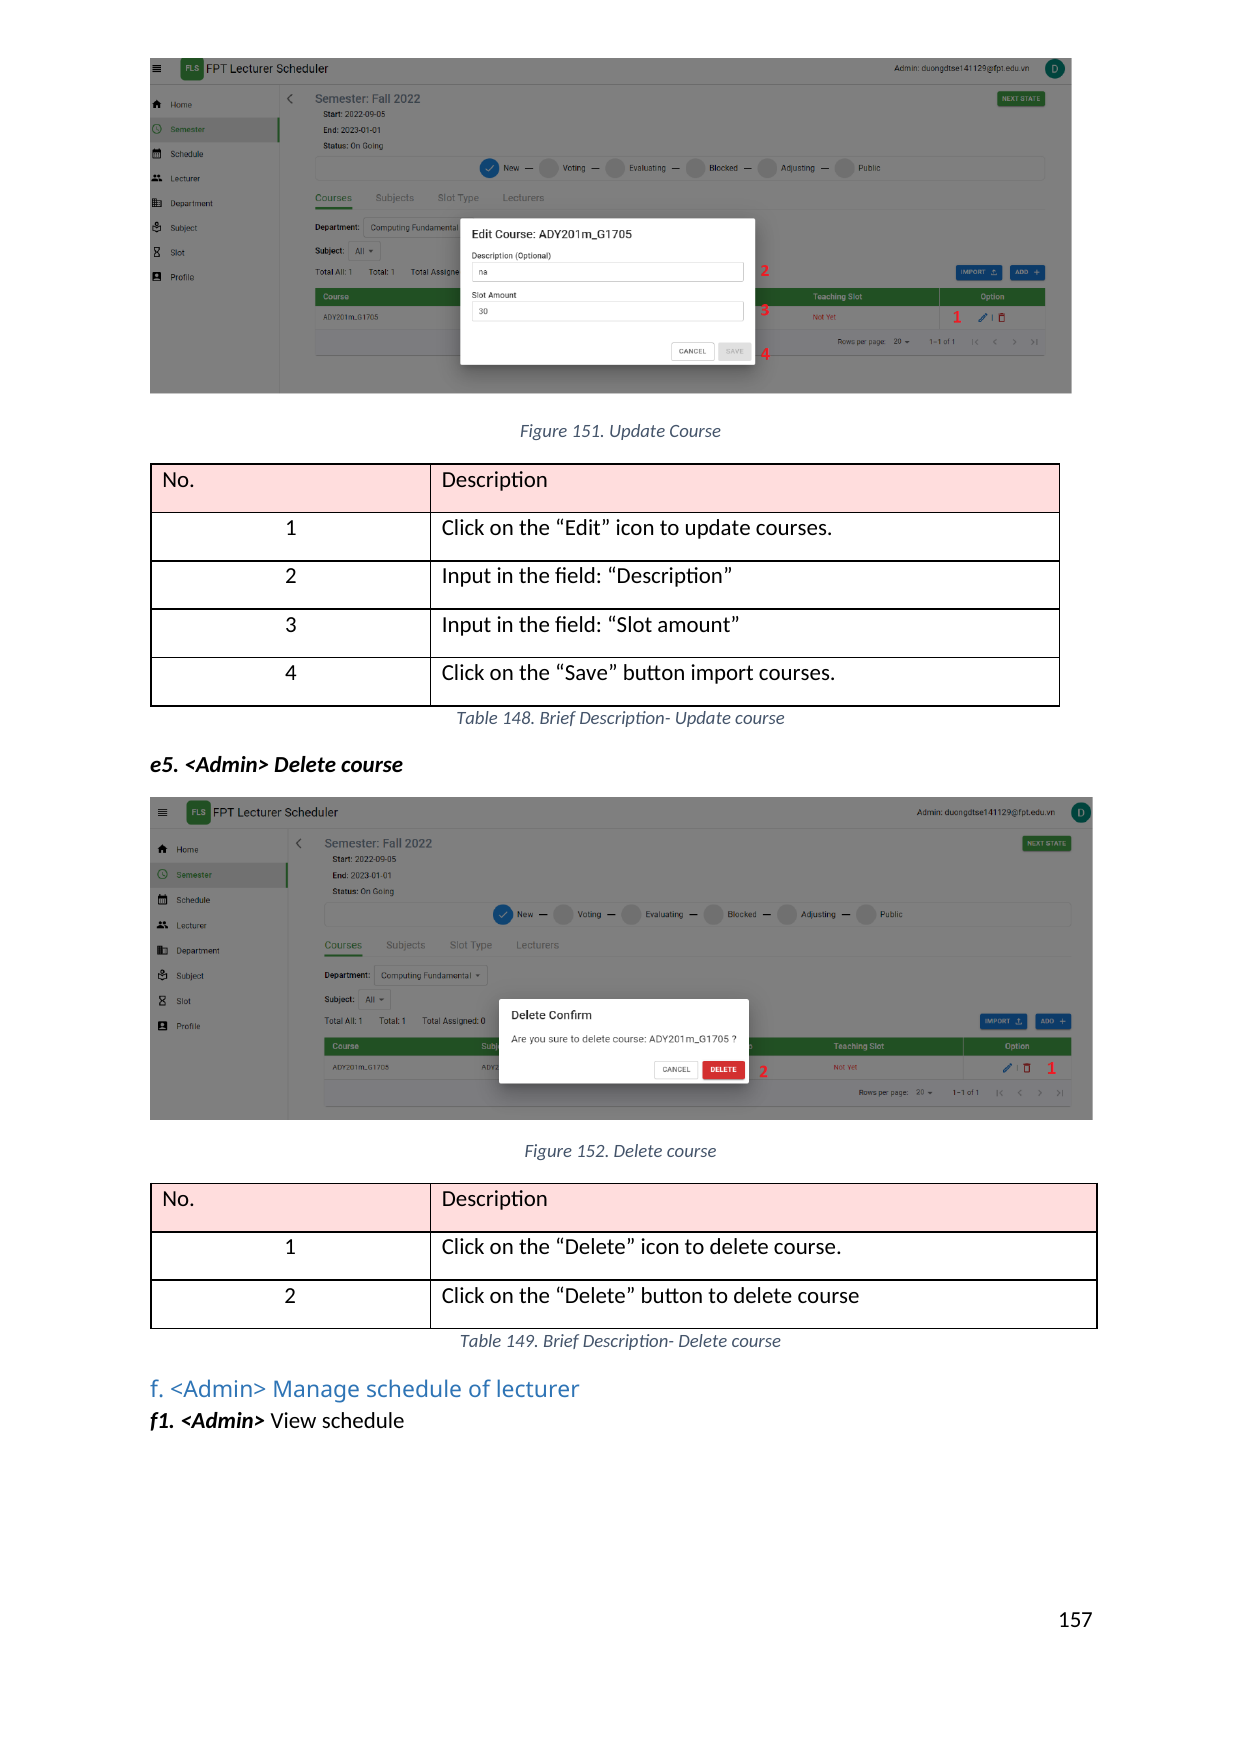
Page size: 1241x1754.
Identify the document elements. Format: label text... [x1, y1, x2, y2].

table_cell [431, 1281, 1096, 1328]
picture [150, 797, 1093, 1120]
text e5. <Admin> Delete course [150, 750, 1093, 778]
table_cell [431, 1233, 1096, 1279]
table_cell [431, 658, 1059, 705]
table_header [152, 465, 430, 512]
subtitle f. <Admin> Manage schedule of lecturer [150, 1373, 1093, 1404]
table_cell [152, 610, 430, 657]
picture [150, 58, 1093, 401]
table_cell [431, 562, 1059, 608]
text f1. <Admin> View schedule [150, 1407, 1093, 1435]
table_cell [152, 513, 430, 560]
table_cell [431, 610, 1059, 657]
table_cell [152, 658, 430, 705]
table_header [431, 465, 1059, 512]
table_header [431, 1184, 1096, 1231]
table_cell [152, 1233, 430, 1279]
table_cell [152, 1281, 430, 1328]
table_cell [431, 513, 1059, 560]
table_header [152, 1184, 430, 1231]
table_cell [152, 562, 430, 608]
